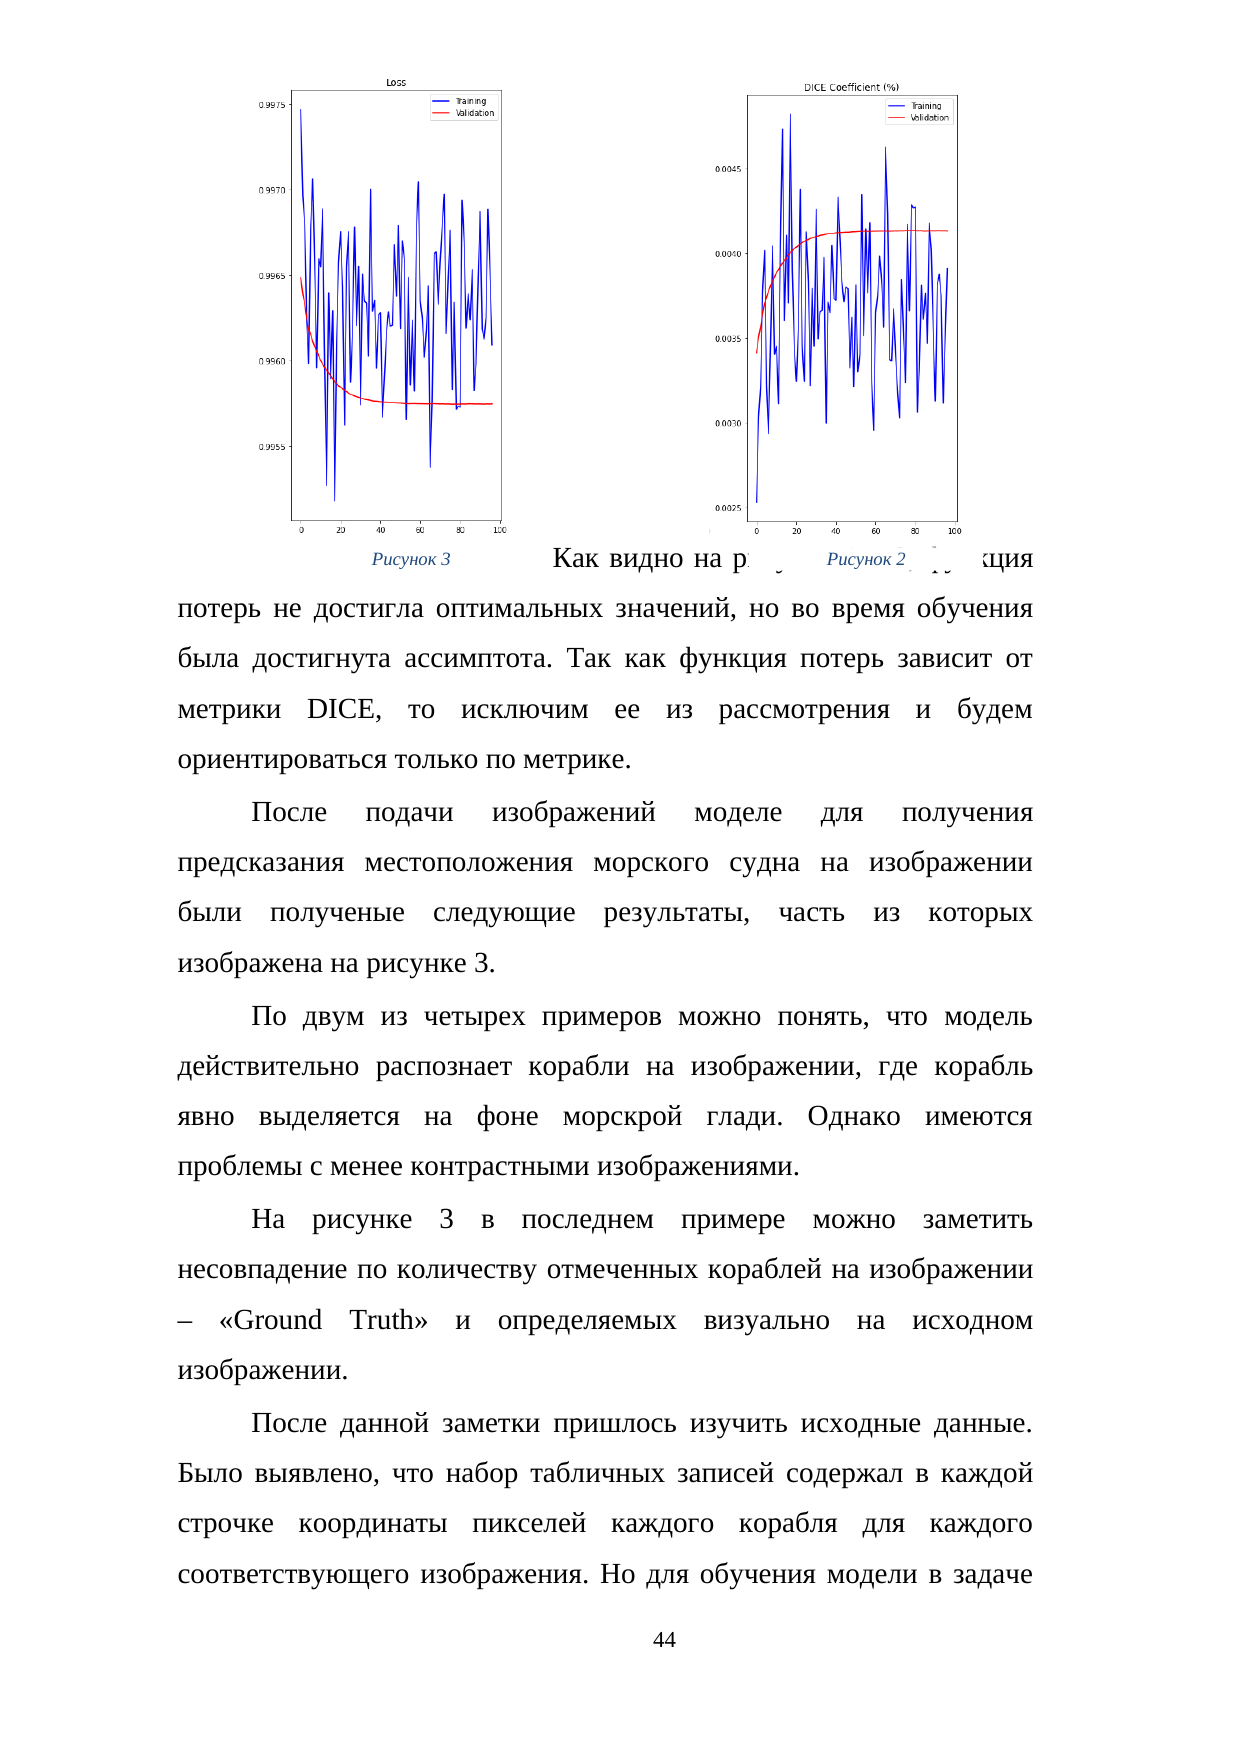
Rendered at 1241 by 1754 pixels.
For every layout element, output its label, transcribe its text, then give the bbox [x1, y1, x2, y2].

picture [709, 77, 969, 540]
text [177, 1405, 1034, 1589]
text По двум из четырех примеров можно понять, что модель действительно распознает корабли на изображении, где корабль явно выделяется на фоне морскрой глади. Однако имеются проблемы с менее контрастными изображениями. [177, 998, 1034, 1182]
text Как видно на рисунке 1 и 2, функция потерь не достигла оптимальных значений, но во время обучения была достигнута ассимптота. Так как функция потерь зависит от метрики DICE, то исключим ее из рассмотрения и будем ориентироваться только по метрике. [177, 540, 1034, 775]
text После подачи изображений моделе для получения предсказания местоположения морского судна на изображении были полученые следующие результаты, часть из которых изображена на рисунке 3. [177, 794, 1034, 978]
text На рисунке 3 в последнем примере можно заметить несовпадение по количеству отмеченных кораблей на изображении – «Ground Truth» и определяемых визуально на исходном изображении. [177, 1201, 1034, 1386]
